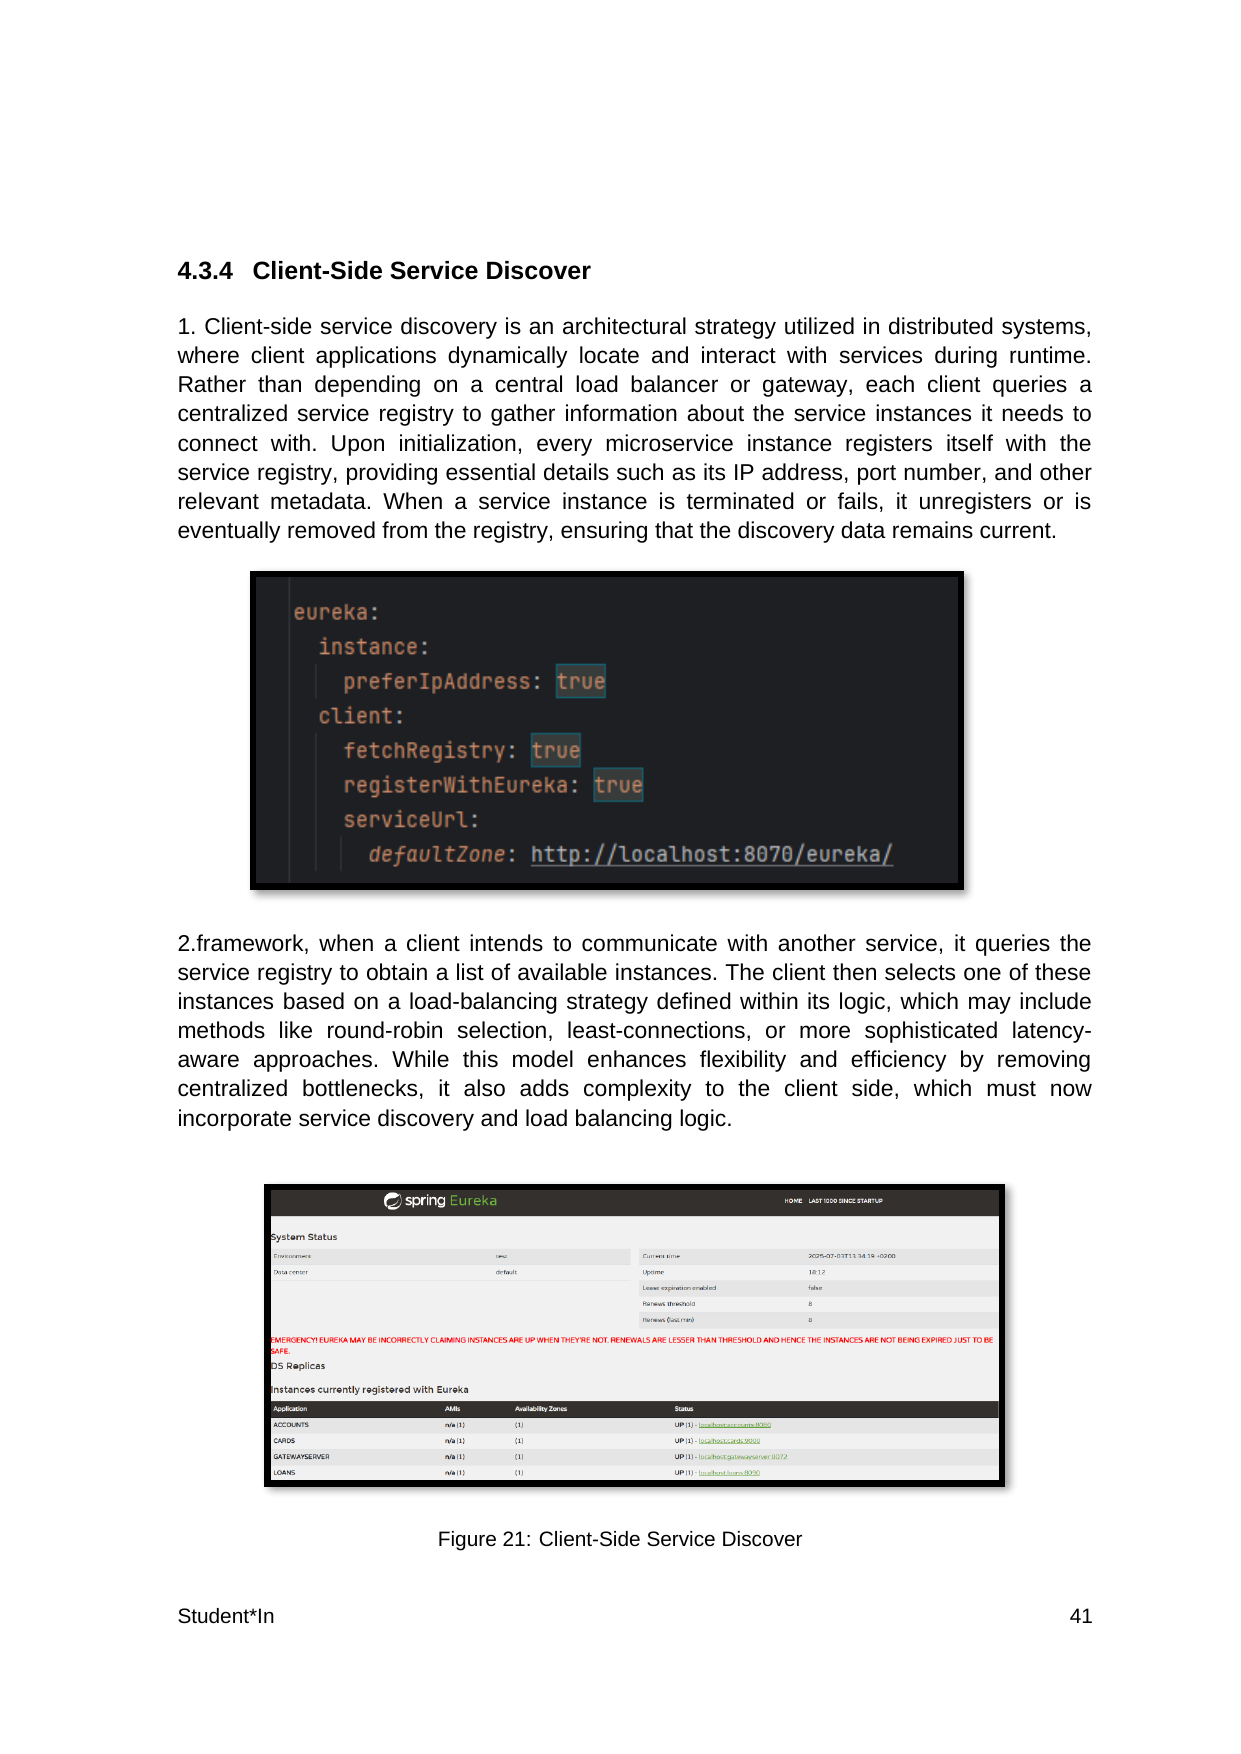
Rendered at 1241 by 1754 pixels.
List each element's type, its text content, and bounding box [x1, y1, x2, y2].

picture [256, 577, 958, 883]
text 2.framework, when a client intends to communicate with another service, it queries the service registry to obtain a list of available instances. The client then selects one of these instances based on a load-balancing strategy defined within its logic, which may include methods like round-robin selection, least-connections, or more sophisticated latency-aware approaches. While this model enhances flexibility and efficiency by removing centralized bottlenecks, it also adds complexity to the client side, which must now incorporate service discovery and load balancing logic. [177, 927, 1092, 1131]
subtitle Client-Side Service Discover [177, 256, 1092, 285]
text 1. Client-side service discovery is an architectural strategy utilized in distributed systems, where client applications dynamically locate and interact with services during runtime. Rather than depending on a central load balancer or gateway, each client queries a centralized service registry to gather information about the service instances it needs to connect with. Upon initialization, every microservice instance registers itself with the service registry, providing essential details such as its IP address, port number, and other relevant metadata. When a service instance is terminated or fails, it unregisters or is eventually removed from the registry, ensuring that the discovery data remains current. [177, 310, 1092, 543]
picture [271, 1190, 999, 1480]
